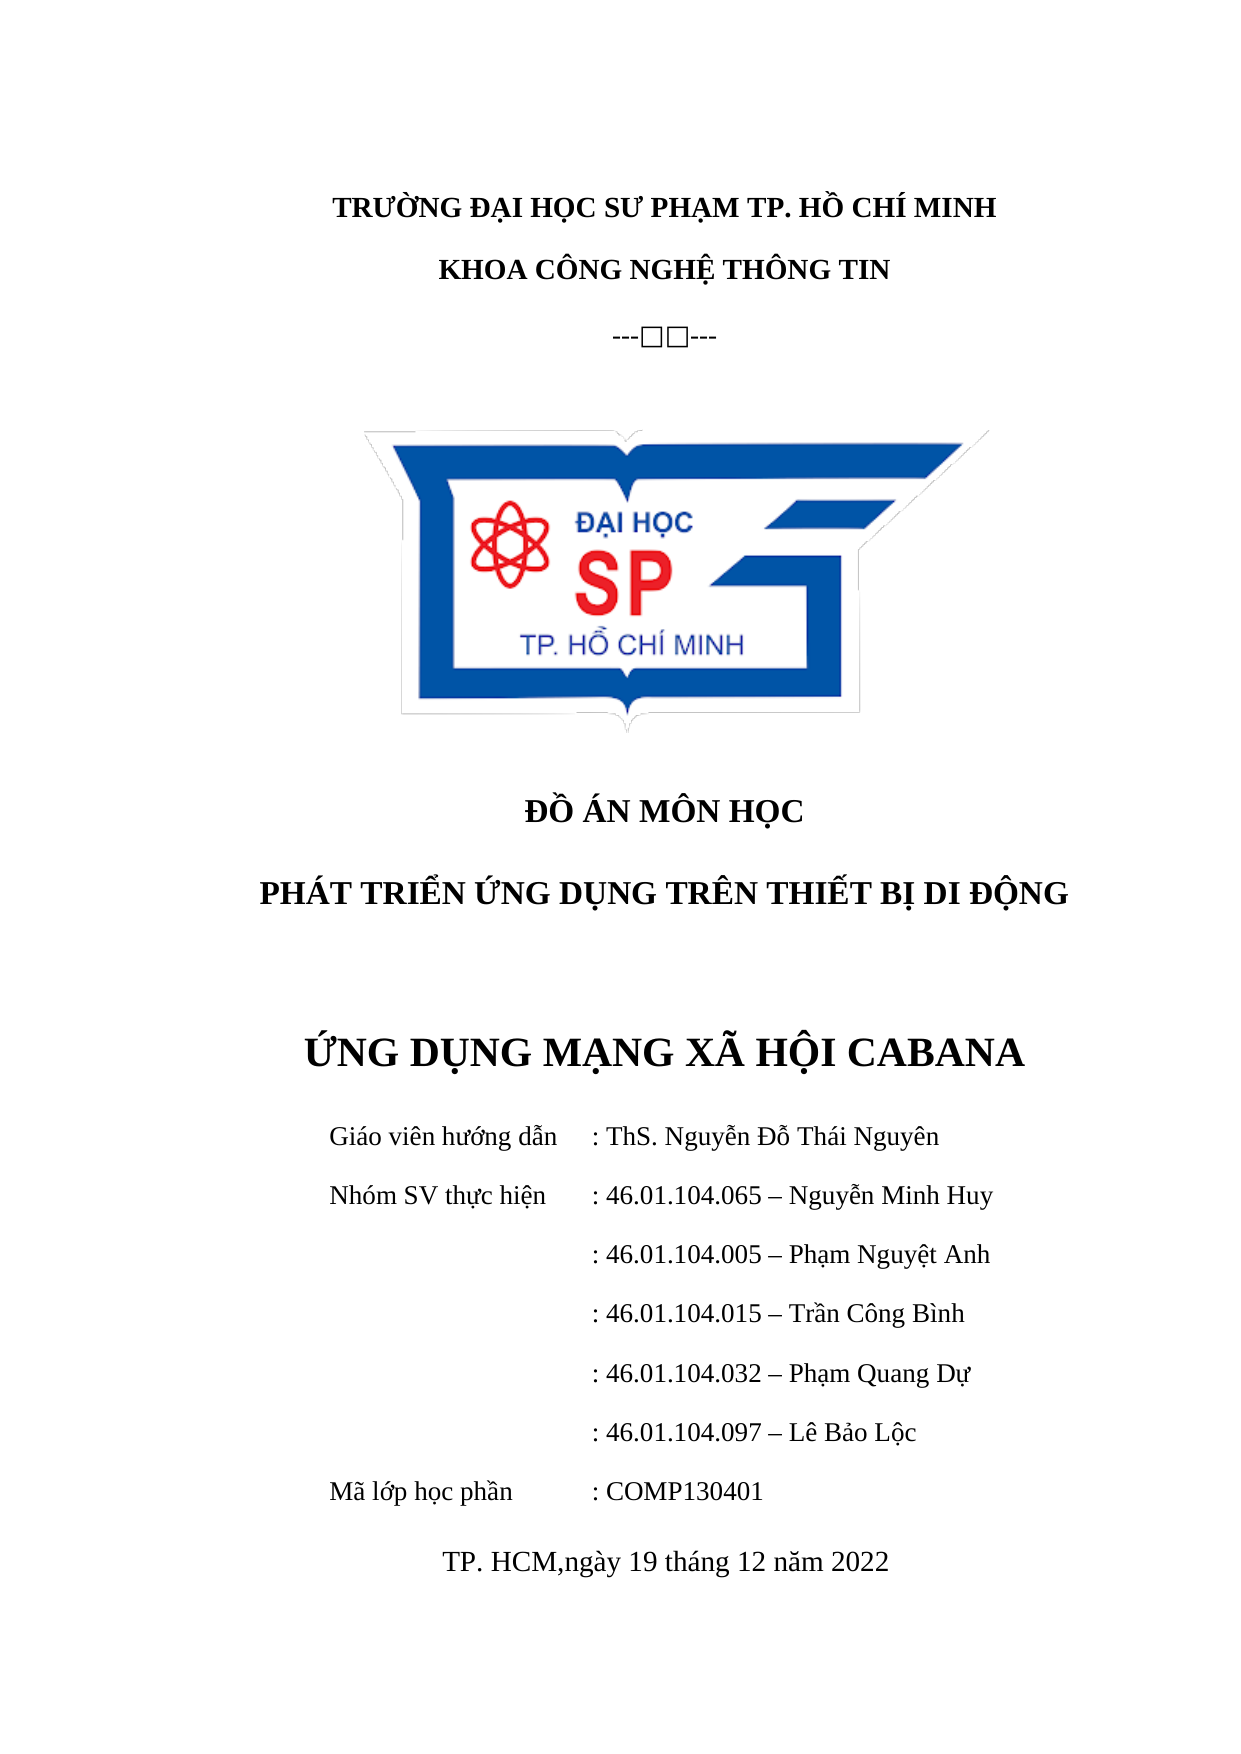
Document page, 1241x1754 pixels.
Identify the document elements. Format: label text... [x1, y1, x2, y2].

text ỨNG DỤNG MẠNG XÃ HỘI CABANA [207, 1028, 1122, 1076]
text ---□□--- [207, 315, 1122, 352]
text KHOA CÔNG NGHỆ THÔNG TIN [207, 252, 1122, 286]
picture [364, 429, 990, 733]
text TRƯỜNG ĐẠI HỌC SƯ PHẠM TP. HỒ CHÍ MINH [207, 190, 1122, 223]
text PHÁT TRIỂN ỨNG DỤNG TRÊN THIẾT BỊ DI ĐỘNG [207, 873, 1122, 912]
